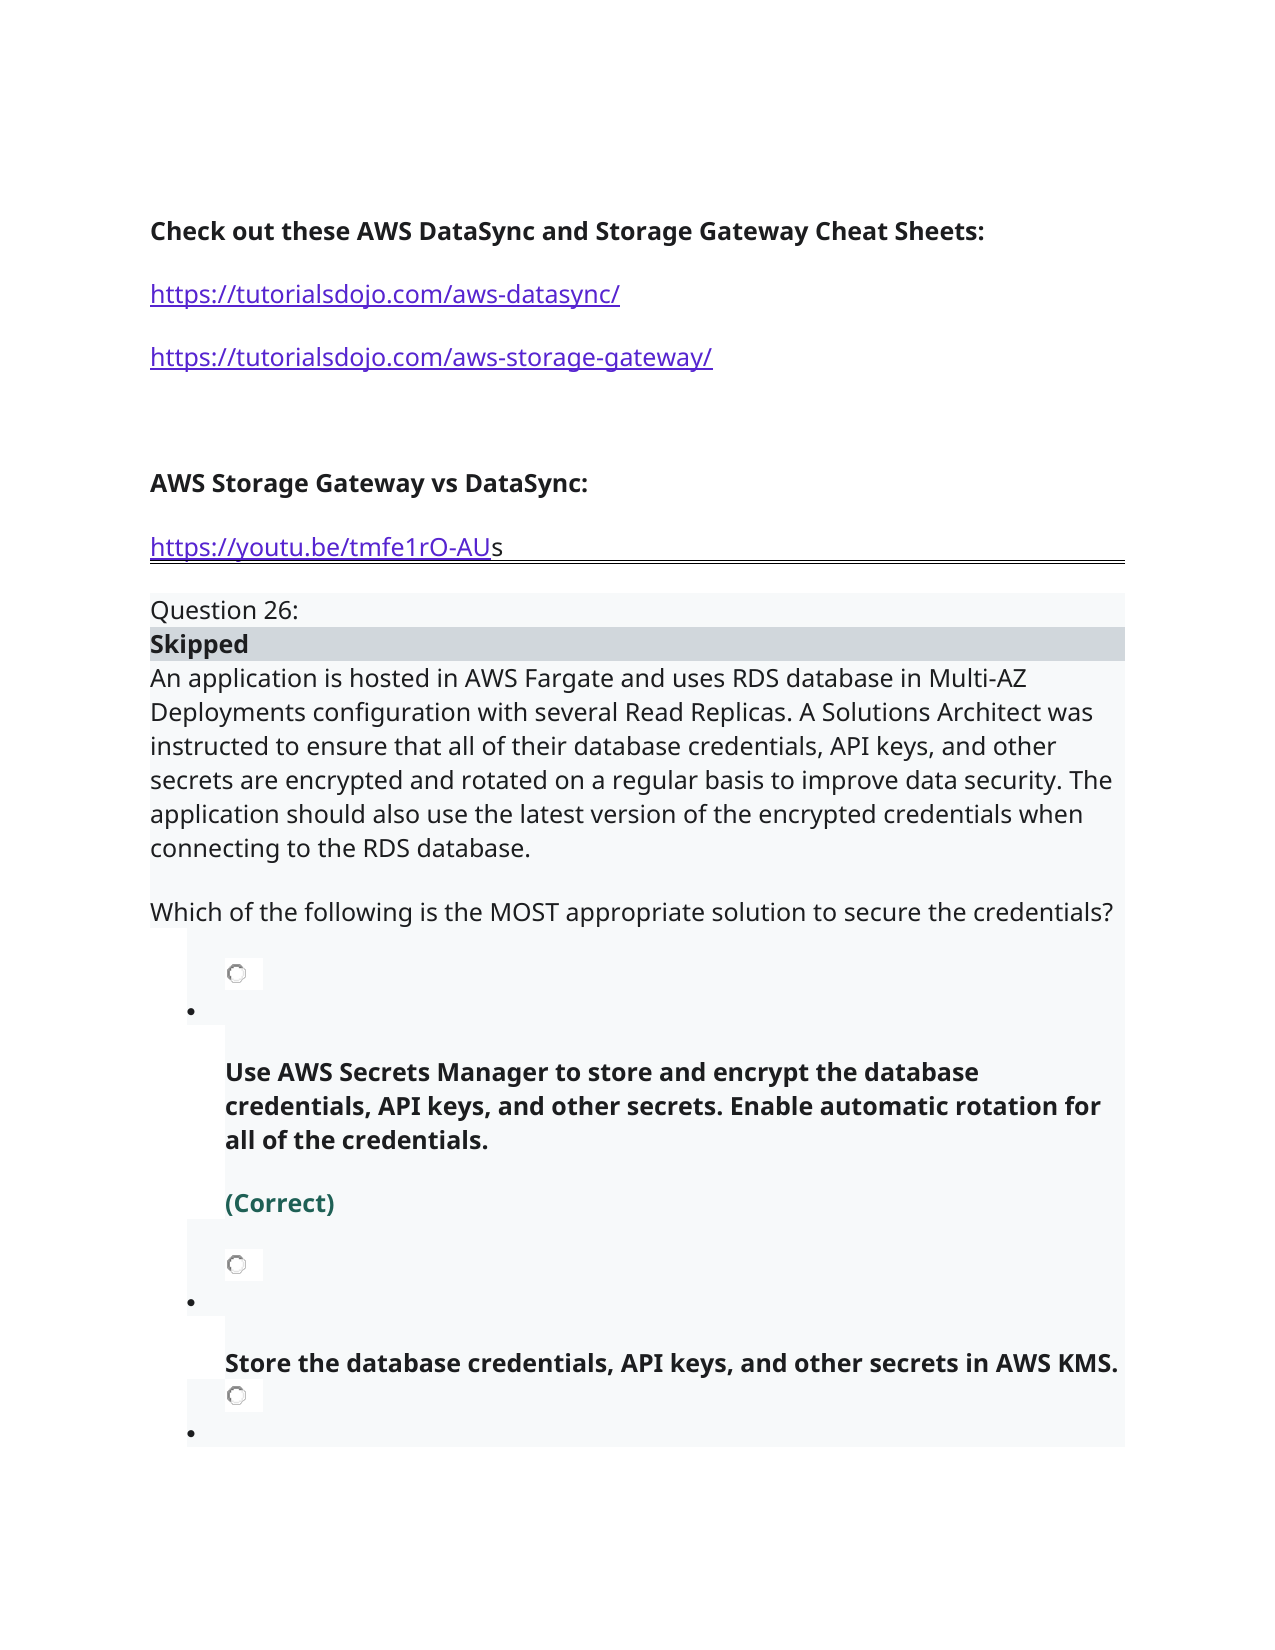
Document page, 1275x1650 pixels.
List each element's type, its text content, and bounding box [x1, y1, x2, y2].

text Question 26: [150, 593, 1125, 627]
text https://tutorialsdojo.com/aws-storage-gateway/ [150, 340, 1125, 374]
text An application is hosted in AWS Fargate and uses RDS database in Multi-AZ Deployments configuration with several Read Replicas. A Solutions Architect was instructed to ensure that all of their database credentials, API keys, and other secrets are encrypted and rotated on a regular basis to improve data security. The application should also use the latest version of the encrypted credentials when connecting to the RDS database. [150, 661, 1125, 865]
text Check out these AWS DataSync and Storage Gateway Cheat Sheets: [150, 213, 1125, 247]
text https://youtu.be/tmfe1rO-AUs [150, 529, 1125, 560]
text (Correct) [225, 1186, 1125, 1219]
text Skipped [150, 627, 1125, 661]
text AWS Storage Gateway vs DataSync: [150, 466, 1125, 500]
text https://tutorialsdojo.com/aws-datasync/ [150, 276, 1125, 311]
text Use AWS Secrets Manager to store and encrypt the database credentials, API keys, and other secrets. Enable automatic rotation for all of the credentials. [225, 1054, 1125, 1156]
text Which of the following is the MOST appropriate solution to secure the credentials? [150, 894, 1125, 928]
text Store the database credentials, API keys, and other secrets in AWS KMS. [225, 1345, 1125, 1379]
